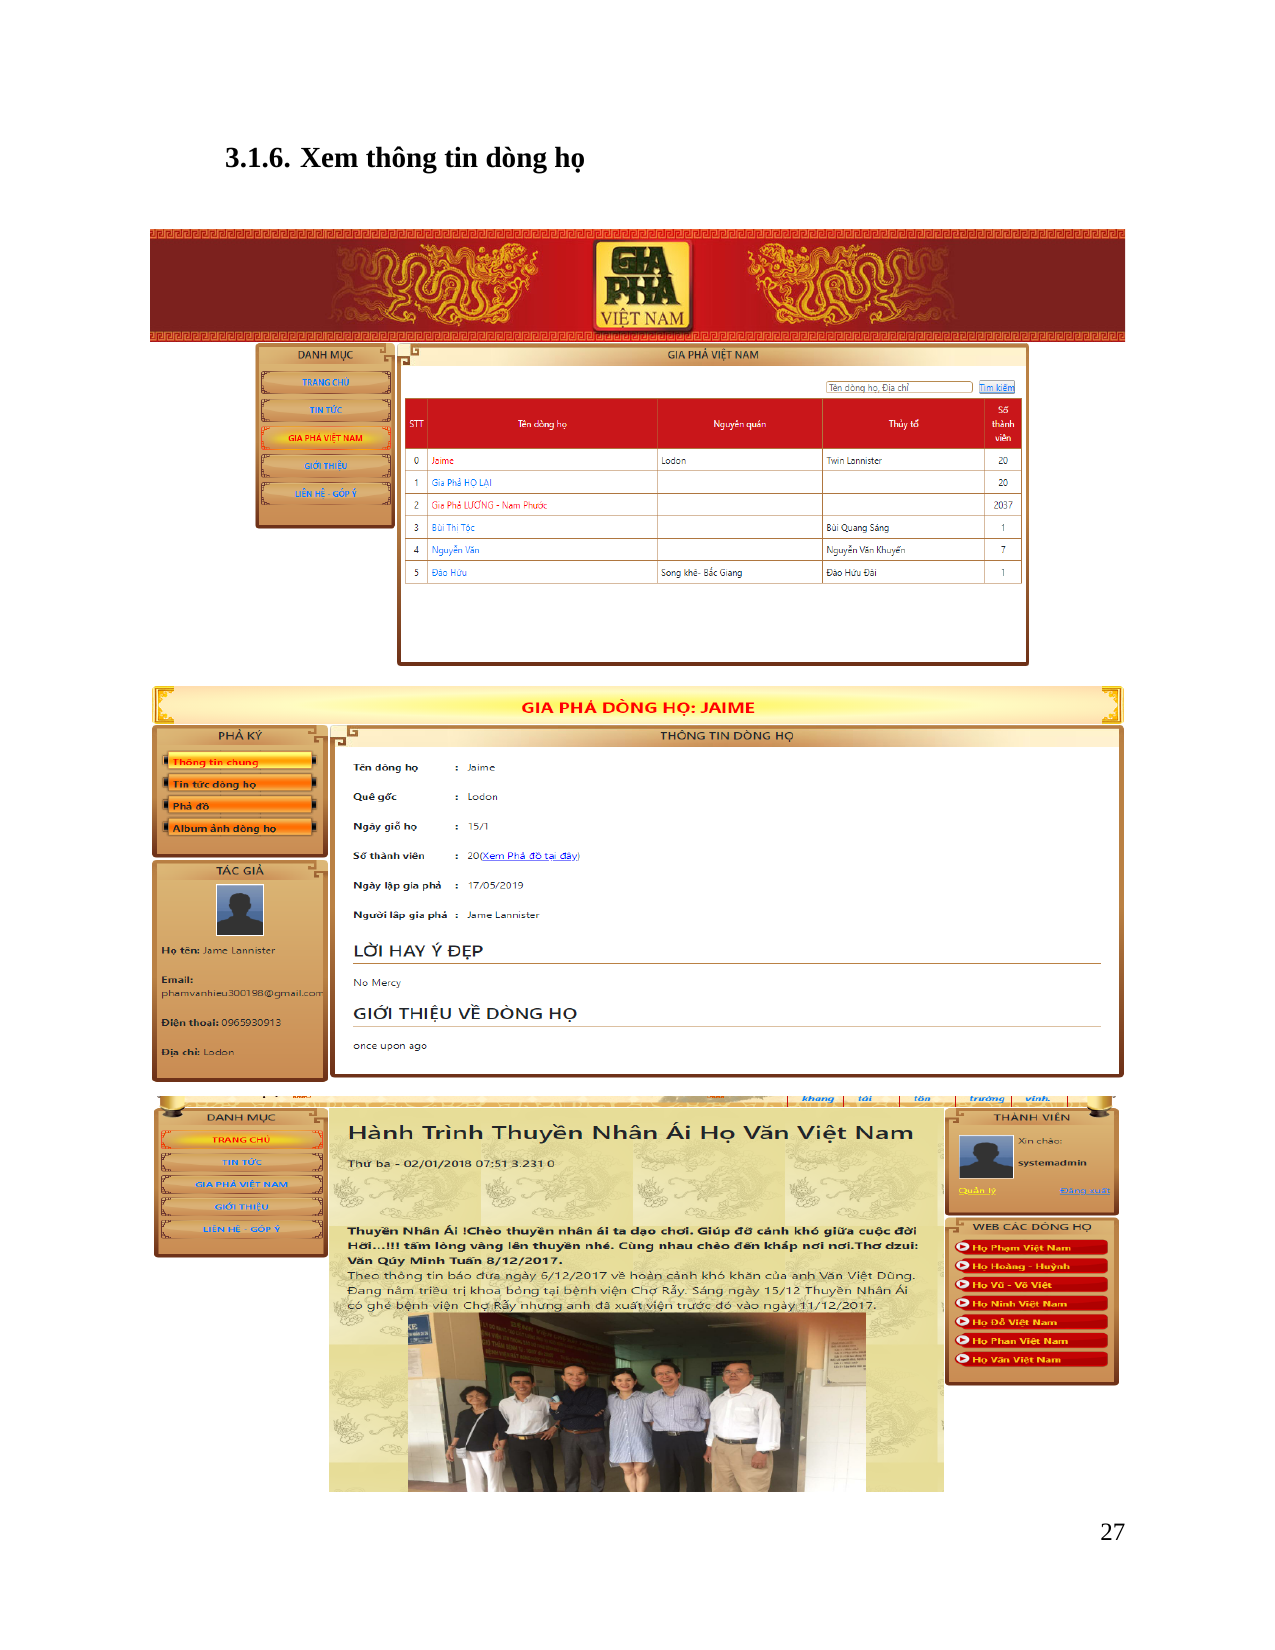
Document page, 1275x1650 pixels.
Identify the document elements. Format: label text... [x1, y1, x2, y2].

picture [150, 686, 1125, 1083]
picture [150, 229, 1125, 672]
picture [150, 1096, 1125, 1492]
list Xem thông tin dòng họ [225, 141, 1125, 174]
